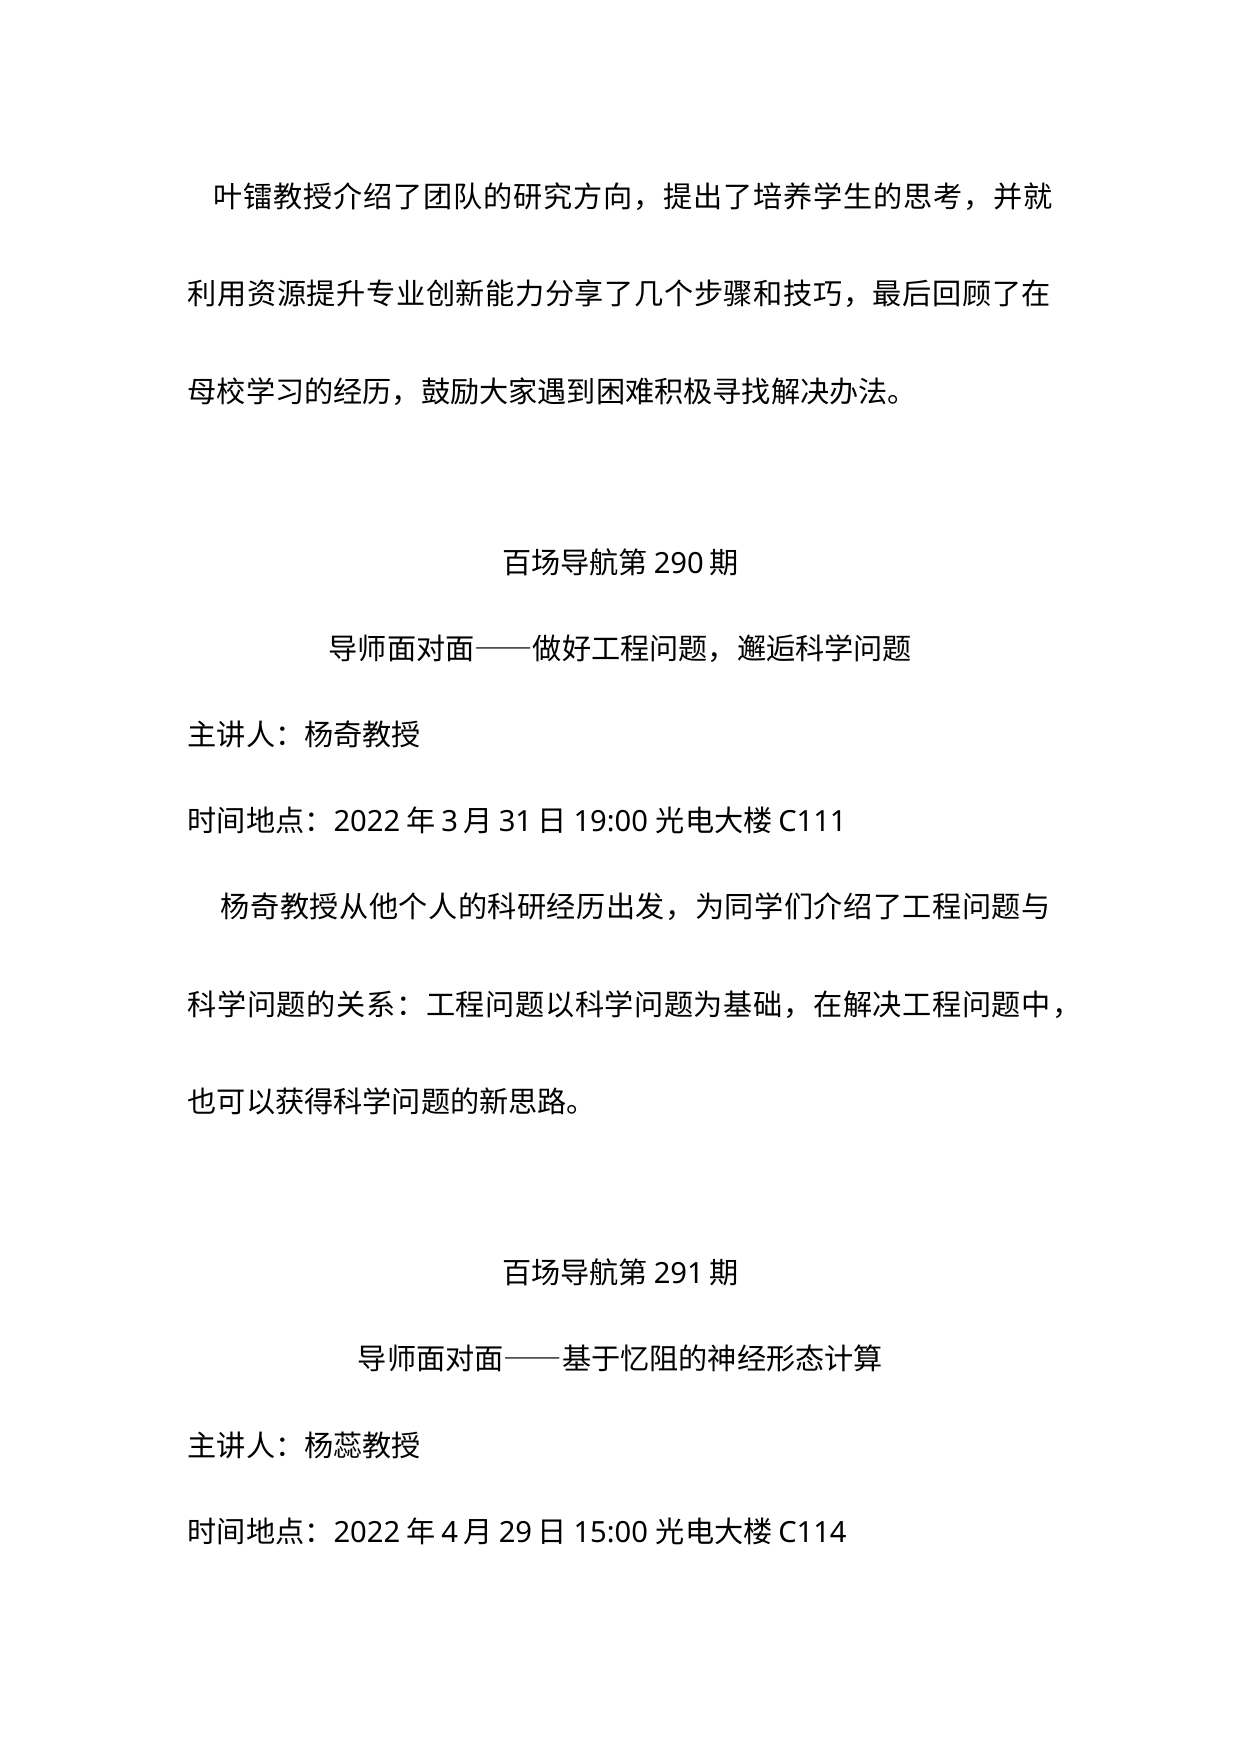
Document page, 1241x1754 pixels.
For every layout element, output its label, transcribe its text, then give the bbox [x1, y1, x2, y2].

text 杨奇教授从他个人的科研经历出发，为同学们介绍了工程问题与科学问题的关系：工程问题以科学问题为基础，在解决工程问题中，也可以获得科学问题的新思路。 [187, 872, 1053, 1132]
text 时间地点：2022年3月31日 19:00 光电大楼C111 [187, 786, 1053, 851]
text 叶镭教授介绍了团队的研究方向，提出了培养学生的思考，并就利用资源提升专业创新能力分享了几个步骤和技巧，最后回顾了在母校学习的经历，鼓励大家遇到困难积极寻找解决办法。 [187, 162, 1053, 422]
text 时间地点：2022年4月29日 15:00 光电大楼C114 [187, 1497, 1053, 1562]
text 主讲人：杨蕊教授 [187, 1411, 1053, 1476]
text 百场导航第291期 [187, 1238, 1053, 1303]
text 主讲人：杨奇教授 [187, 700, 1053, 765]
text 百场导航第290期 [187, 528, 1053, 593]
text 导师面对面——做好工程问题，邂逅科学问题 [187, 614, 1053, 679]
text 导师面对面——基于忆阻的神经形态计算 [187, 1324, 1053, 1389]
